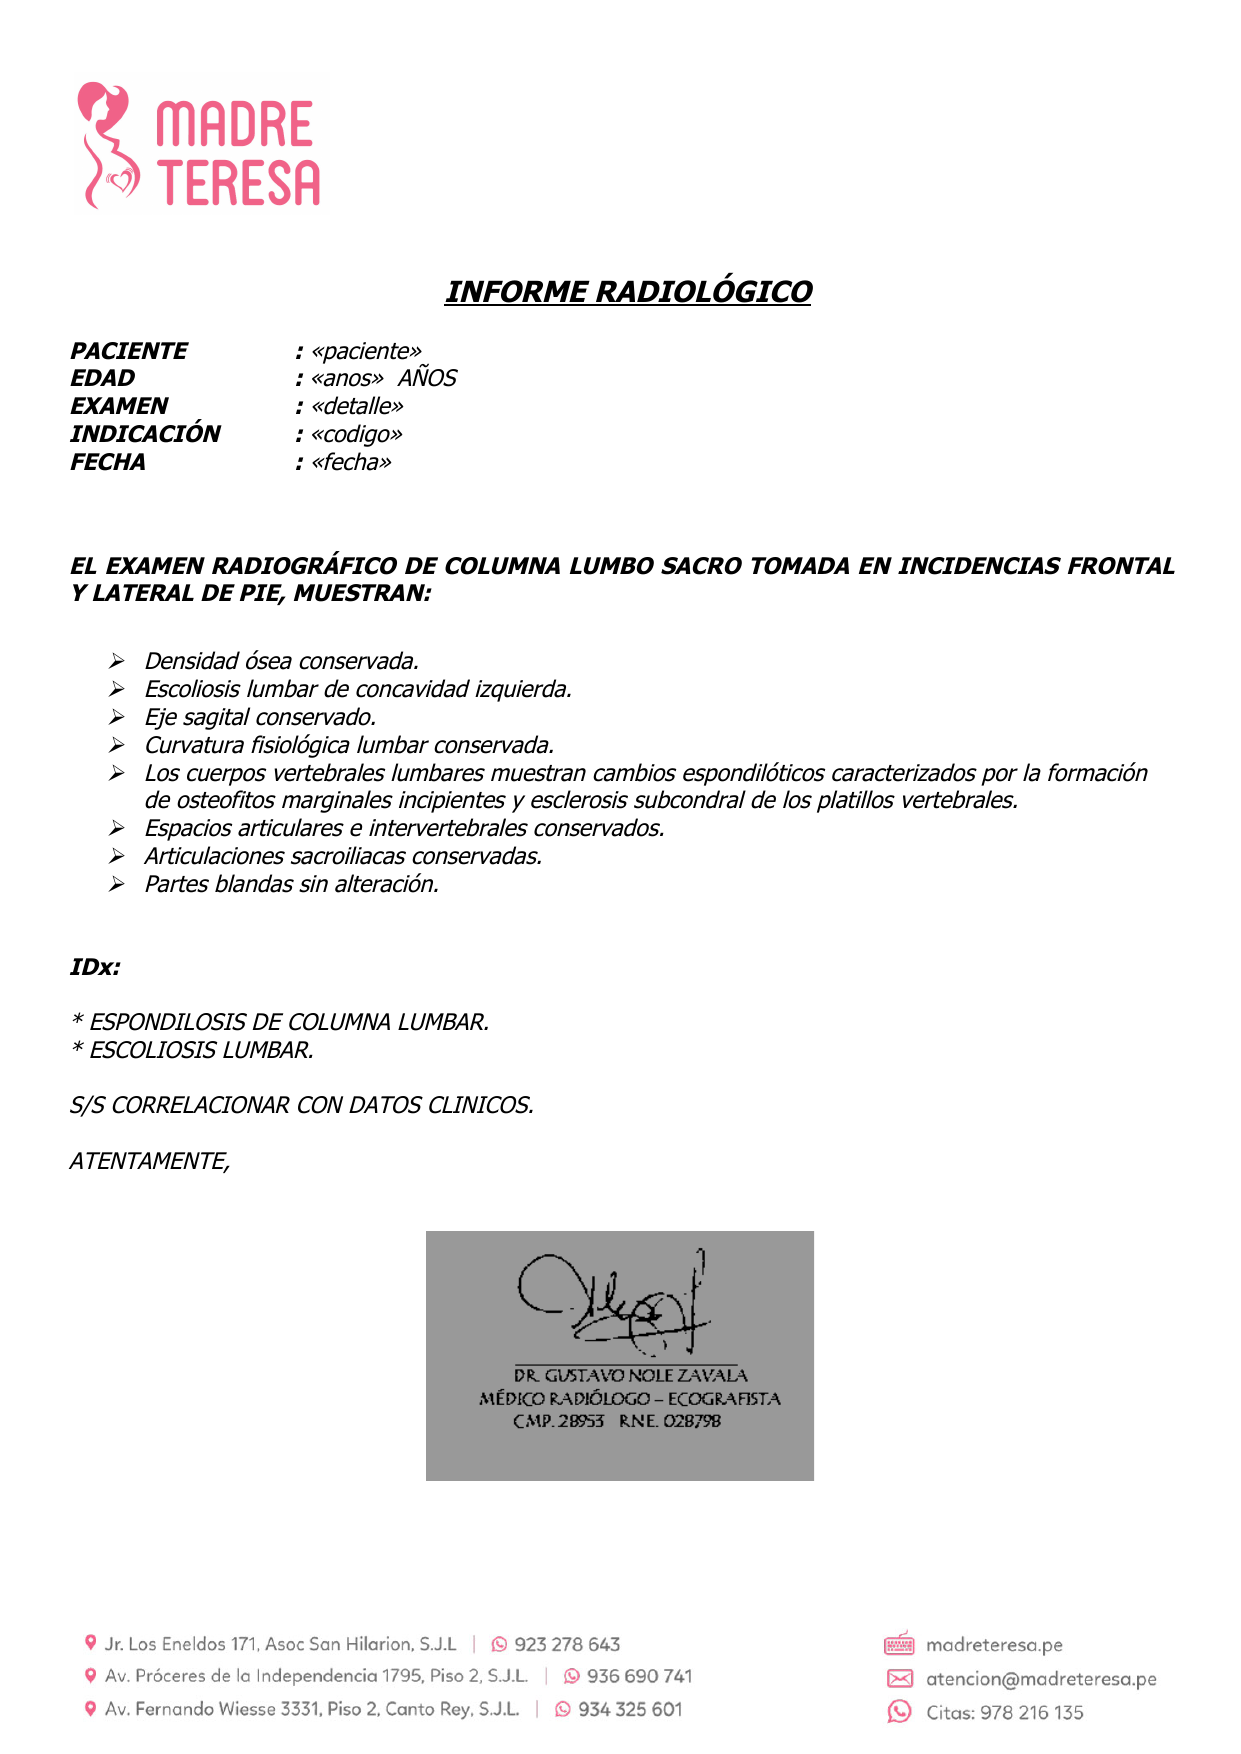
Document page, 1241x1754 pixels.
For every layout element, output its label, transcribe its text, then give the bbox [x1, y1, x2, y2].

text * ESCOLIOSIS LUMBAR. [69, 1036, 1178, 1063]
list Curvatura fisiológica lumbar conservada. [106, 730, 1178, 758]
text INDICACIÓN : «codigo» [69, 419, 1178, 447]
list Los cuerpos vertebrales lumbares muestran cambios espondilóticos caracterizados por la formación de osteofitos marginales incipientes y esclerosis subcondral de los platillos vertebrales. [106, 758, 1178, 814]
text IDx: [69, 952, 1178, 980]
text * ESPONDILOSIS DE COLUMNA LUMBAR. [69, 1008, 1178, 1036]
list Escoliosis lumbar de concavidad izquierda. [106, 675, 1178, 702]
list Articulaciones sacroiliacas conservadas. [106, 841, 1178, 869]
subtitle EL EXAMEN RADIOGRÁFICO DE COLUMNA LUMBO SACRO TOMADA EN INCIDENCIAS FRONTAL Y LATERAL DE PIE, MUESTRAN: [69, 551, 1178, 607]
text PACIENTE : «paciente» [69, 336, 1178, 364]
list Partes blandas sin alteración. [106, 869, 1178, 897]
text S/S CORRELACIONAR CON DATOS CLINICOS. [69, 1091, 1178, 1119]
text FECHA : «fecha» [69, 447, 1178, 475]
text ATENTAMENTE, [69, 1146, 1178, 1174]
list Espacios articulares e intervertebrales conservados. [106, 814, 1178, 841]
text EDAD : «anos» AÑOS [69, 364, 1178, 392]
list Eje sagital conservado. [106, 702, 1178, 730]
list Densidad ósea conservada. [106, 647, 1178, 675]
title INFORME RADIOLÓGICO [80, 273, 1178, 308]
picture [0, 1594, 1241, 1754]
text EXAMEN : «detalle» [69, 392, 1178, 419]
picture [73, 72, 331, 215]
